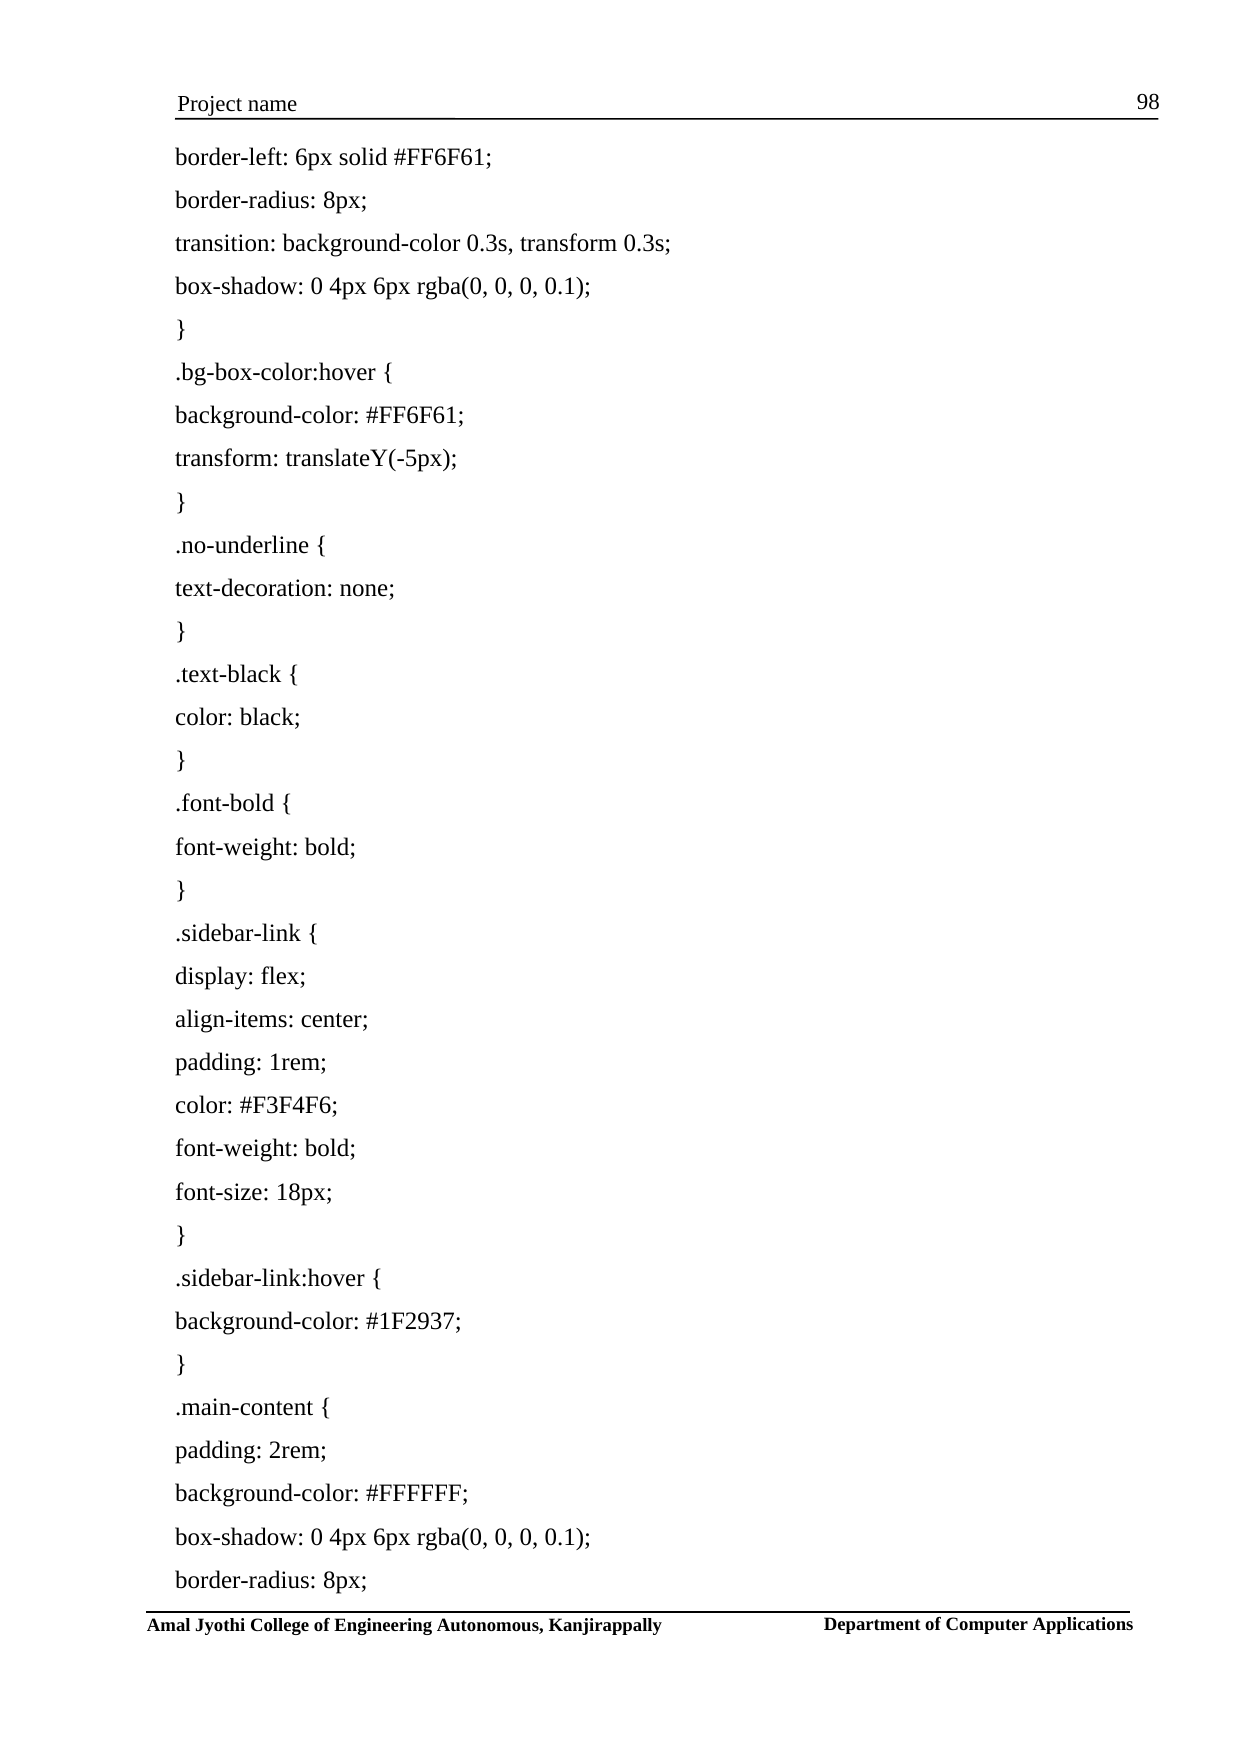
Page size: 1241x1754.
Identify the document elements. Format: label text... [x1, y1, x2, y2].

text border-left: 6px solid #FF6F61; [175, 142, 1162, 170]
text padding: 2rem; [175, 1435, 1162, 1464]
text color: #F3F4F6; [175, 1090, 1162, 1119]
text border-radius: 8px; [175, 185, 1162, 213]
text align-items: center; [175, 1004, 1162, 1033]
text font-weight: bold; [175, 1133, 1162, 1162]
text .font-bold { [175, 788, 1162, 817]
text border-radius: 8px; [175, 1565, 1162, 1593]
text background-color: #FFFFFF; [175, 1478, 1162, 1507]
text } [175, 875, 1162, 903]
text .no-underline { [175, 530, 1162, 558]
text transition: background-color 0.3s, transform 0.3s; [175, 228, 1162, 257]
text } [175, 616, 1162, 645]
text background-color: #1F2937; [175, 1306, 1162, 1335]
text font-weight: bold; [175, 832, 1162, 860]
text color: black; [175, 702, 1162, 731]
text transform: translateY(-5px); [175, 443, 1162, 472]
text .bg-box-color:hover { [175, 357, 1162, 386]
text .main-content { [175, 1392, 1162, 1421]
text } [175, 1349, 1162, 1378]
text background-color: #FF6F61; [175, 400, 1162, 429]
text .text-black { [175, 659, 1162, 688]
text .sidebar-link { [175, 918, 1162, 947]
text } [175, 745, 1162, 774]
text .sidebar-link:hover { [175, 1263, 1162, 1292]
text box-shadow: 0 4px 6px rgba(0, 0, 0, 0.1); [175, 271, 1162, 300]
text display: flex; [175, 961, 1162, 990]
text font-size: 18px; [175, 1177, 1162, 1205]
text } [175, 487, 1162, 515]
text text-decoration: none; [175, 573, 1162, 602]
text box-shadow: 0 4px 6px rgba(0, 0, 0, 0.1); [175, 1522, 1162, 1550]
text padding: 1rem; [175, 1047, 1162, 1076]
text } [175, 1220, 1162, 1248]
text } [175, 314, 1162, 343]
